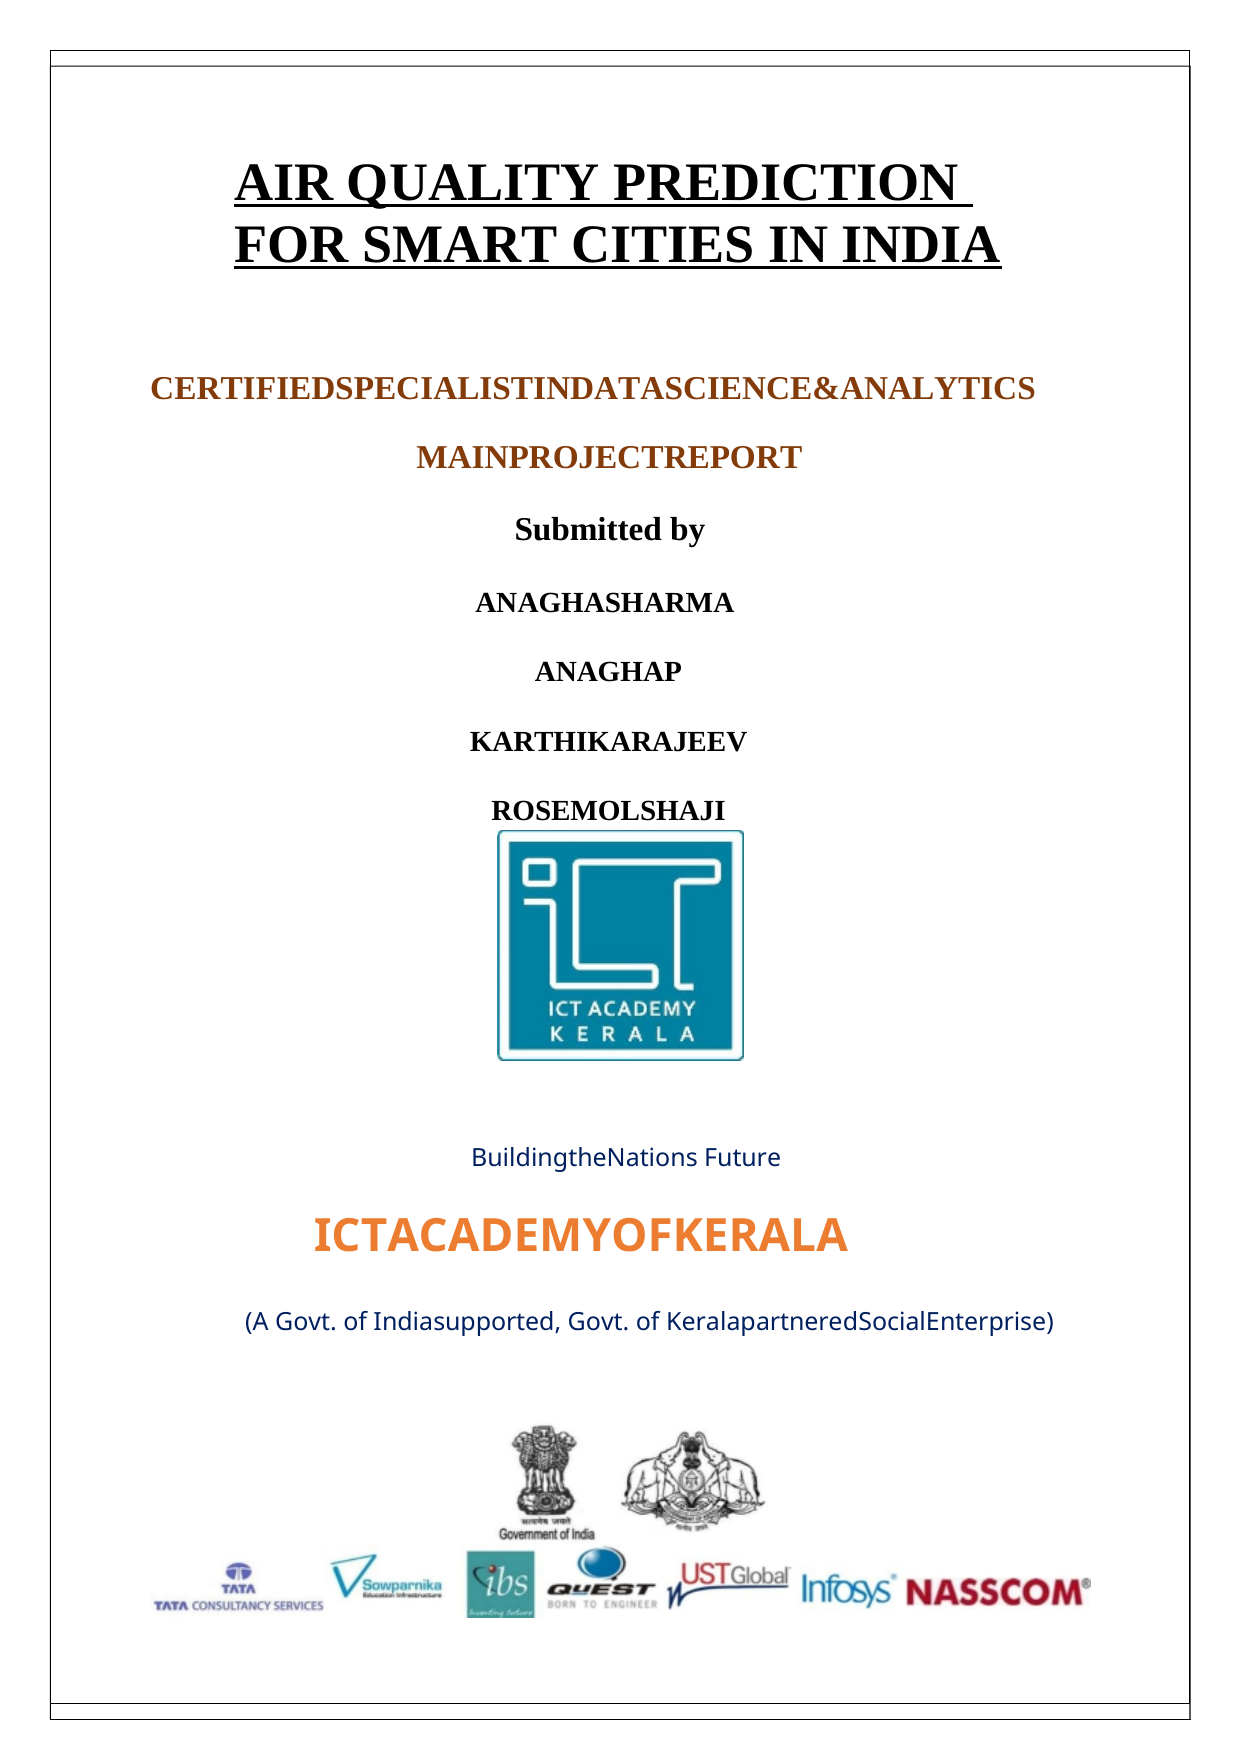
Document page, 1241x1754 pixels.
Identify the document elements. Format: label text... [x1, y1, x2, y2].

text ICTACADEMYOFKERALA [313, 1202, 1092, 1264]
picture [150, 1423, 1091, 1618]
text FOR SMART CITIES IN INDIA [234, 212, 1092, 274]
text Submitted by [514, 509, 1092, 548]
text (A Govt. of Indiasupported, Govt. of KeralapartneredSocialEnterprise) [245, 1303, 1092, 1337]
picture [497, 830, 744, 1061]
text ROSEMOLSHAJI [491, 793, 1092, 827]
text MAINPROJECTREPORT [416, 437, 1092, 476]
text AIR QUALITY PREDICTION [234, 150, 1092, 212]
text BuildingtheNations Future [471, 1139, 1092, 1174]
text ANAGHAP [534, 654, 1092, 688]
text KARTHIKARAJEEV [469, 724, 1092, 757]
text ANAGHASHARMA [475, 585, 1092, 618]
text CERTIFIEDSPECIALISTINDATASCIENCE&ANALYTICS [150, 368, 1092, 406]
